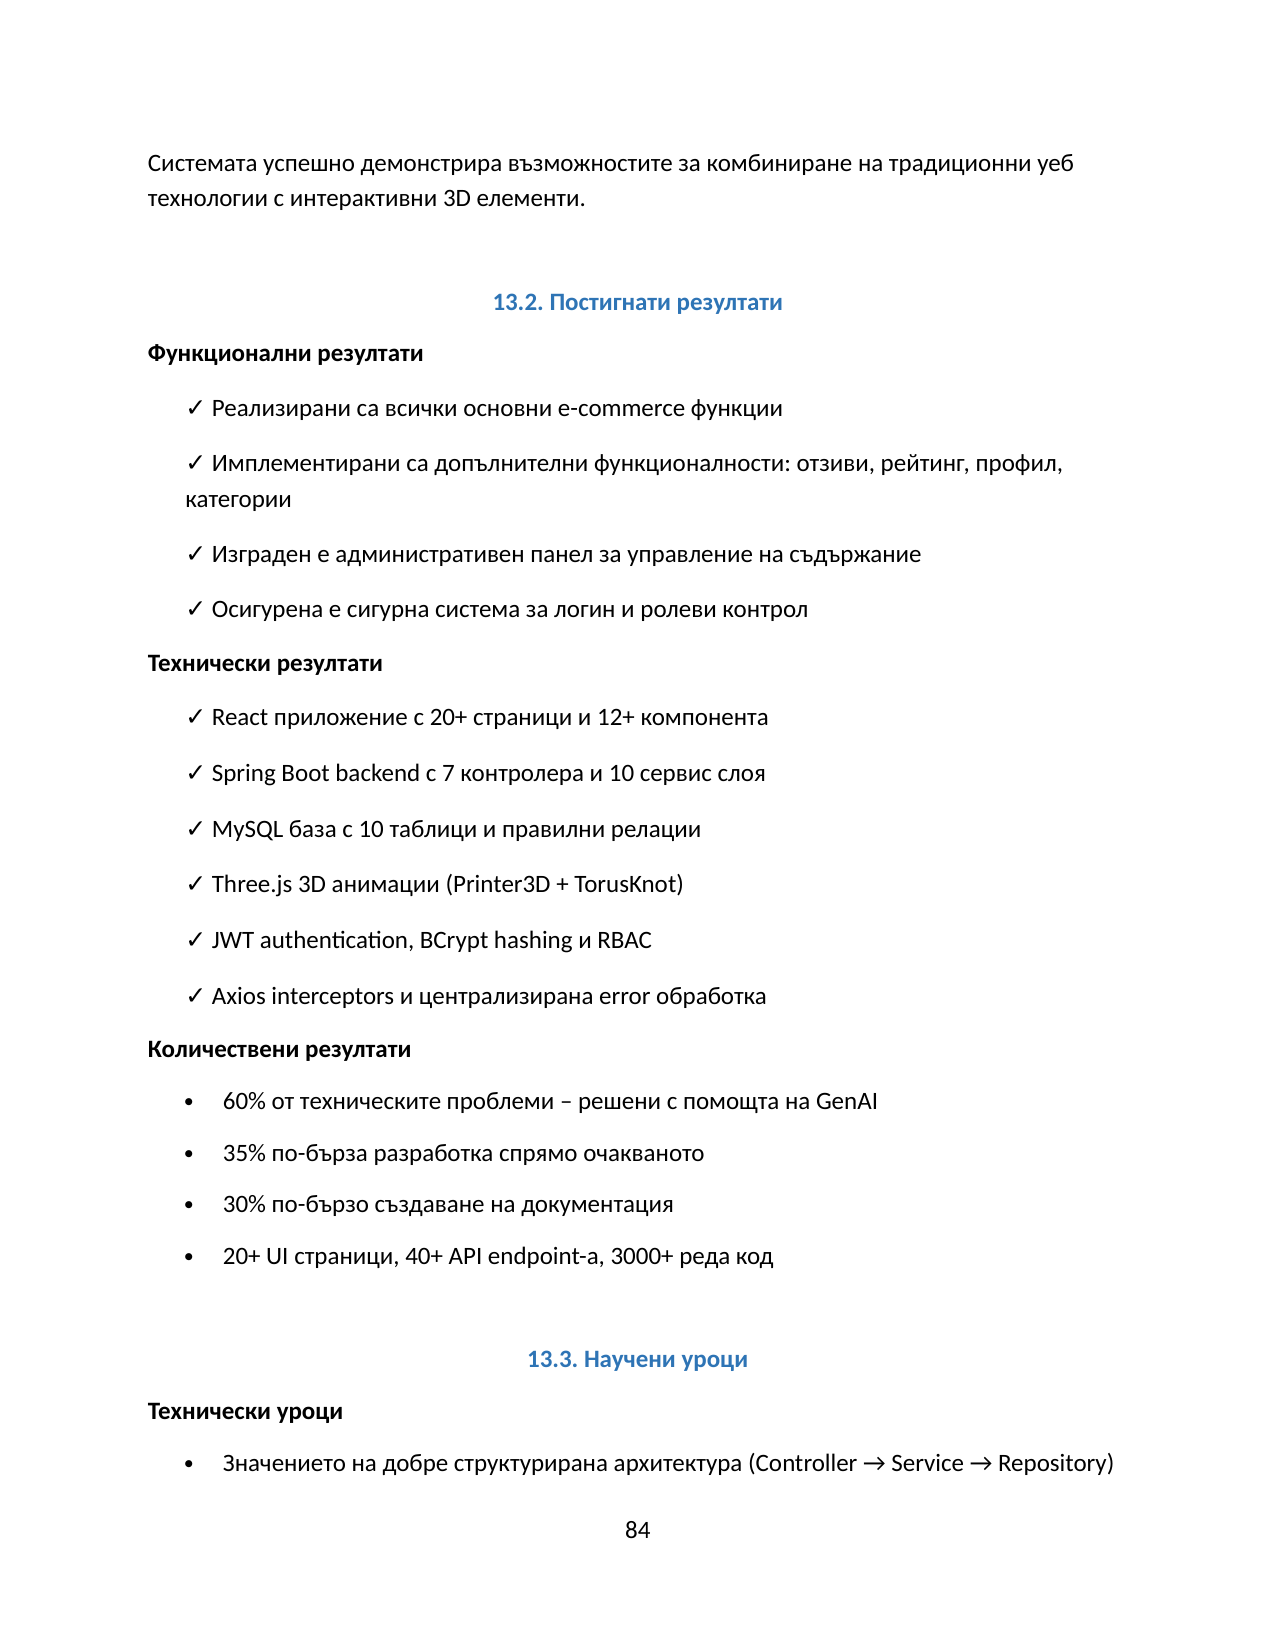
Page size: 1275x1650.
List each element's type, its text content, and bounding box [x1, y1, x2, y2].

text ✓ Spring Boot backend с 7 контролера и 10 сервис слоя [185, 754, 1127, 788]
text ✓ Имплементирани са допълнителни функционалности: отзиви, рейтинг, профил, категории [185, 445, 1127, 514]
list Значението на добре структурирана архитектура (Controller → Service → Repository) [185, 1447, 1127, 1477]
list 30% по-бързо създаване на документация [185, 1189, 1127, 1219]
list 35% по-бърза разработка спрямо очакваното [185, 1137, 1127, 1167]
text 13.3. Научени уроци [148, 1344, 1127, 1374]
text Технически резултати [148, 647, 1127, 677]
text ✓ React приложение с 20+ страници и 12+ компонента [185, 699, 1127, 733]
text ✓ Изграден е административен панел за управление на съдържание [185, 535, 1127, 569]
text ✓ Осигурена е сигурна система за логин и ролеви контрол [185, 591, 1127, 625]
text Функционални резултати [148, 338, 1127, 368]
text Технически уроци [148, 1395, 1127, 1426]
list 20+ UI страници, 40+ API endpoint-а, 3000+ реда код [185, 1240, 1127, 1271]
text ✓ JWT authentication, BCrypt hashing и RBAC [185, 922, 1127, 956]
text Количествени резултати [148, 1034, 1127, 1064]
text ✓ Three.js 3D анимации (Printer3D + TorusKnot) [185, 866, 1127, 900]
text ✓ MySQL база с 10 таблици и правилни релации [185, 810, 1127, 844]
list 60% от техническите проблеми – решени с помощта на GenAI [185, 1085, 1127, 1116]
text 13.2. Постигнати резултати [148, 286, 1127, 316]
text Системата успешно демонстрира възможностите за комбиниране на традиционни уеб технологии с интерактивни 3D елементи. [148, 148, 1127, 213]
text ✓ Axios interceptors и централизирана error обработка [185, 978, 1127, 1012]
text ✓ Реализирани са всички основни e-commerce функции [185, 389, 1127, 423]
